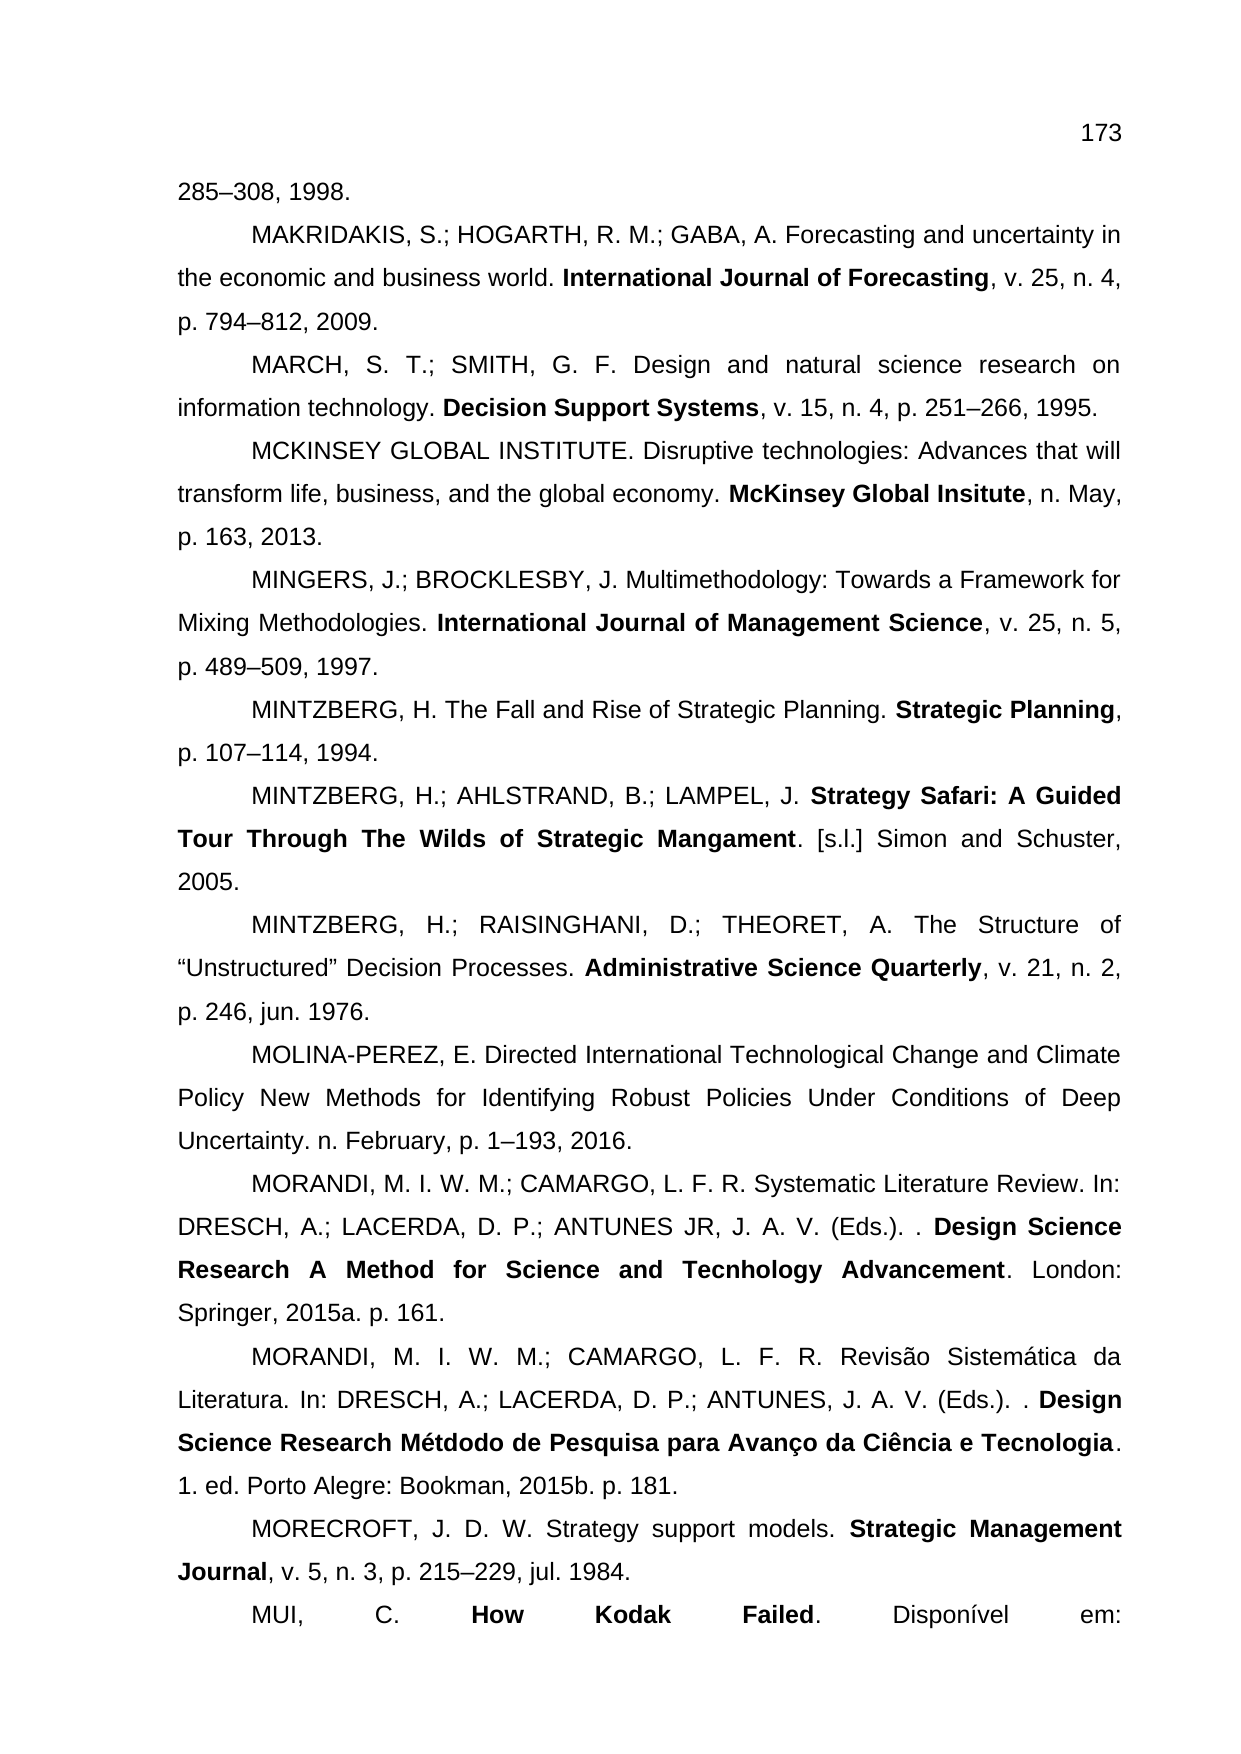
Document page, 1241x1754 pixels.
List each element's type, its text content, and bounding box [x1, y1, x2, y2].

text MOLINA-PEREZ, E. Directed International Technological Change and Climate Policy New Methods for Identifying Robust Policies Under Conditions of Deep Uncertainty. n. February, p. 1–193, 2016. [177, 1040, 1122, 1155]
text MORANDI, M. I. W. M.; CAMARGO, L. F. R. Systematic Literature Review. In: DRESCH, A.; LACERDA, D. P.; ANTUNES JR, J. A. V. (Eds.). . Design Science Research A Method for Science and Tecnhology Advancement. London: Springer, 2015a. p. 161. [177, 1169, 1122, 1327]
text MINTZBERG, H.; AHLSTRAND, B.; LAMPEL, J. Strategy Safari: A Guided Tour Through The Wilds of Strategic Mangament. [s.l.] Simon and Schuster, 2005. [177, 781, 1122, 896]
text MINTZBERG, H.; RAISINGHANI, D.; THEORET, A. The Structure of “Unstructured” Decision Processes. Administrative Science Quarterly, v. 21, n. 2, p. 246, jun. 1976. [177, 910, 1122, 1025]
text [177, 177, 1122, 206]
text MINGERS, J.; BROCKLESBY, J. Multimethodology: Towards a Framework for Mixing Methodologies. International Journal of Management Science, v. 25, n. 5, p. 489–509, 1997. [177, 565, 1122, 680]
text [177, 1600, 1122, 1629]
text MCKINSEY GLOBAL INSTITUTE. Disruptive technologies: Advances that will transform life, business, and the global economy. McKinsey Global Insitute, n. May, p. 163, 2013. [177, 436, 1122, 551]
text MORANDI, M. I. W. M.; CAMARGO, L. F. R. Revisão Sistemática da Literatura. In: DRESCH, A.; LACERDA, D. P.; ANTUNES, J. A. V. (Eds.). . Design Science Research Métdodo de Pesquisa para Avanço da Ciência e Tecnologia. 1. ed. Porto Alegre: Bookman, 2015b. p. 181. [177, 1342, 1122, 1500]
text MORECROFT, J. D. W. Strategy support models. Strategic Management Journal, v. 5, n. 3, p. 215–229, jul. 1984. [177, 1514, 1122, 1586]
text MARCH, S. T.; SMITH, G. F. Design and natural science research on information technology. Decision Support Systems, v. 15, n. 4, p. 251–266, 1995. [177, 350, 1122, 422]
text MINTZBERG, H. The Fall and Rise of Strategic Planning. Strategic Planning, p. 107–114, 1994. [177, 695, 1122, 767]
text MAKRIDAKIS, S.; HOGARTH, R. M.; GABA, A. Forecasting and uncertainty in the economic and business world. International Journal of Forecasting, v. 25, n. 4, p. 794–812, 2009. [177, 220, 1122, 335]
